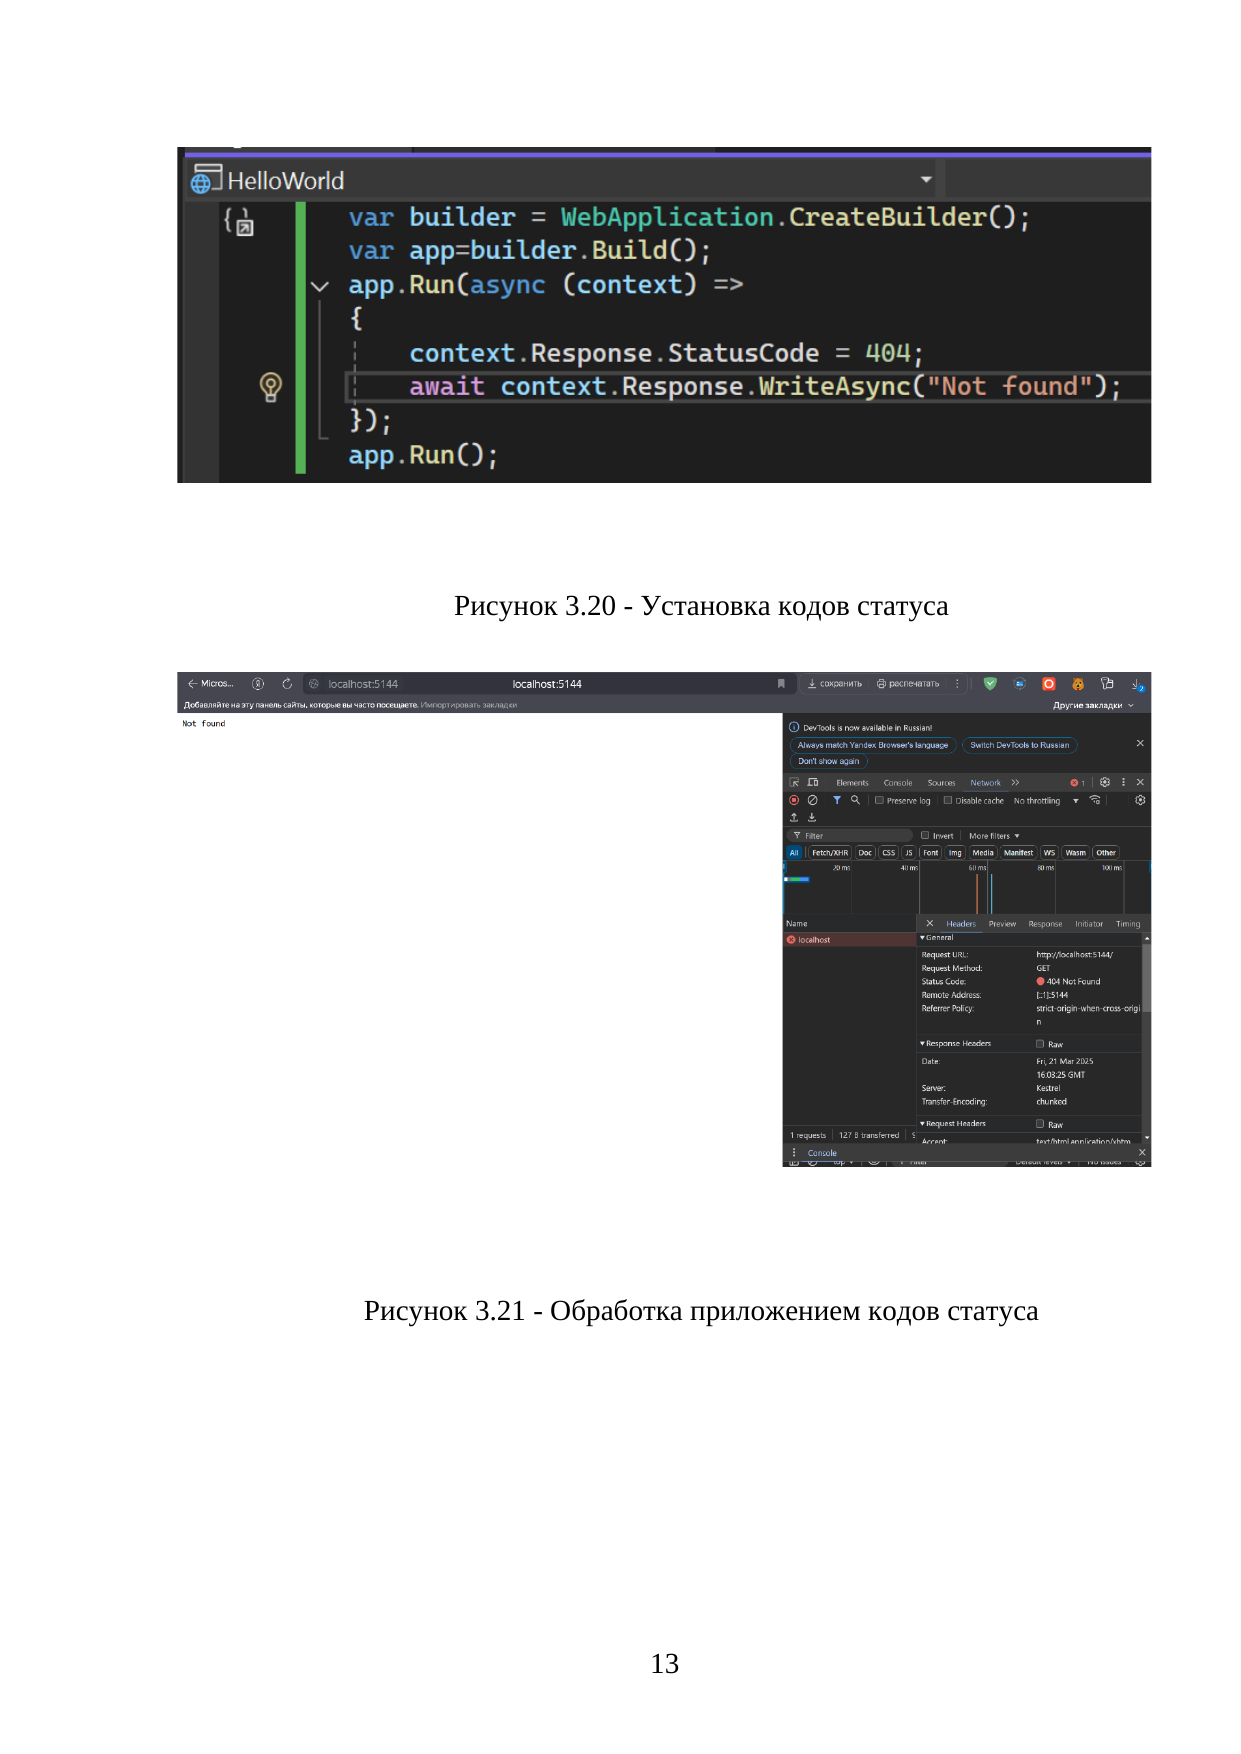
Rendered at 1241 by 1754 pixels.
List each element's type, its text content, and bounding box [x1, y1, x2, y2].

picture [177, 147, 1152, 483]
text Рисунок 3.3 - Установка кодов статуса [177, 588, 1152, 622]
text Рисунок 3.4 - Обработка приложением кодов статуса [177, 1293, 1152, 1326]
picture [177, 672, 1152, 1167]
